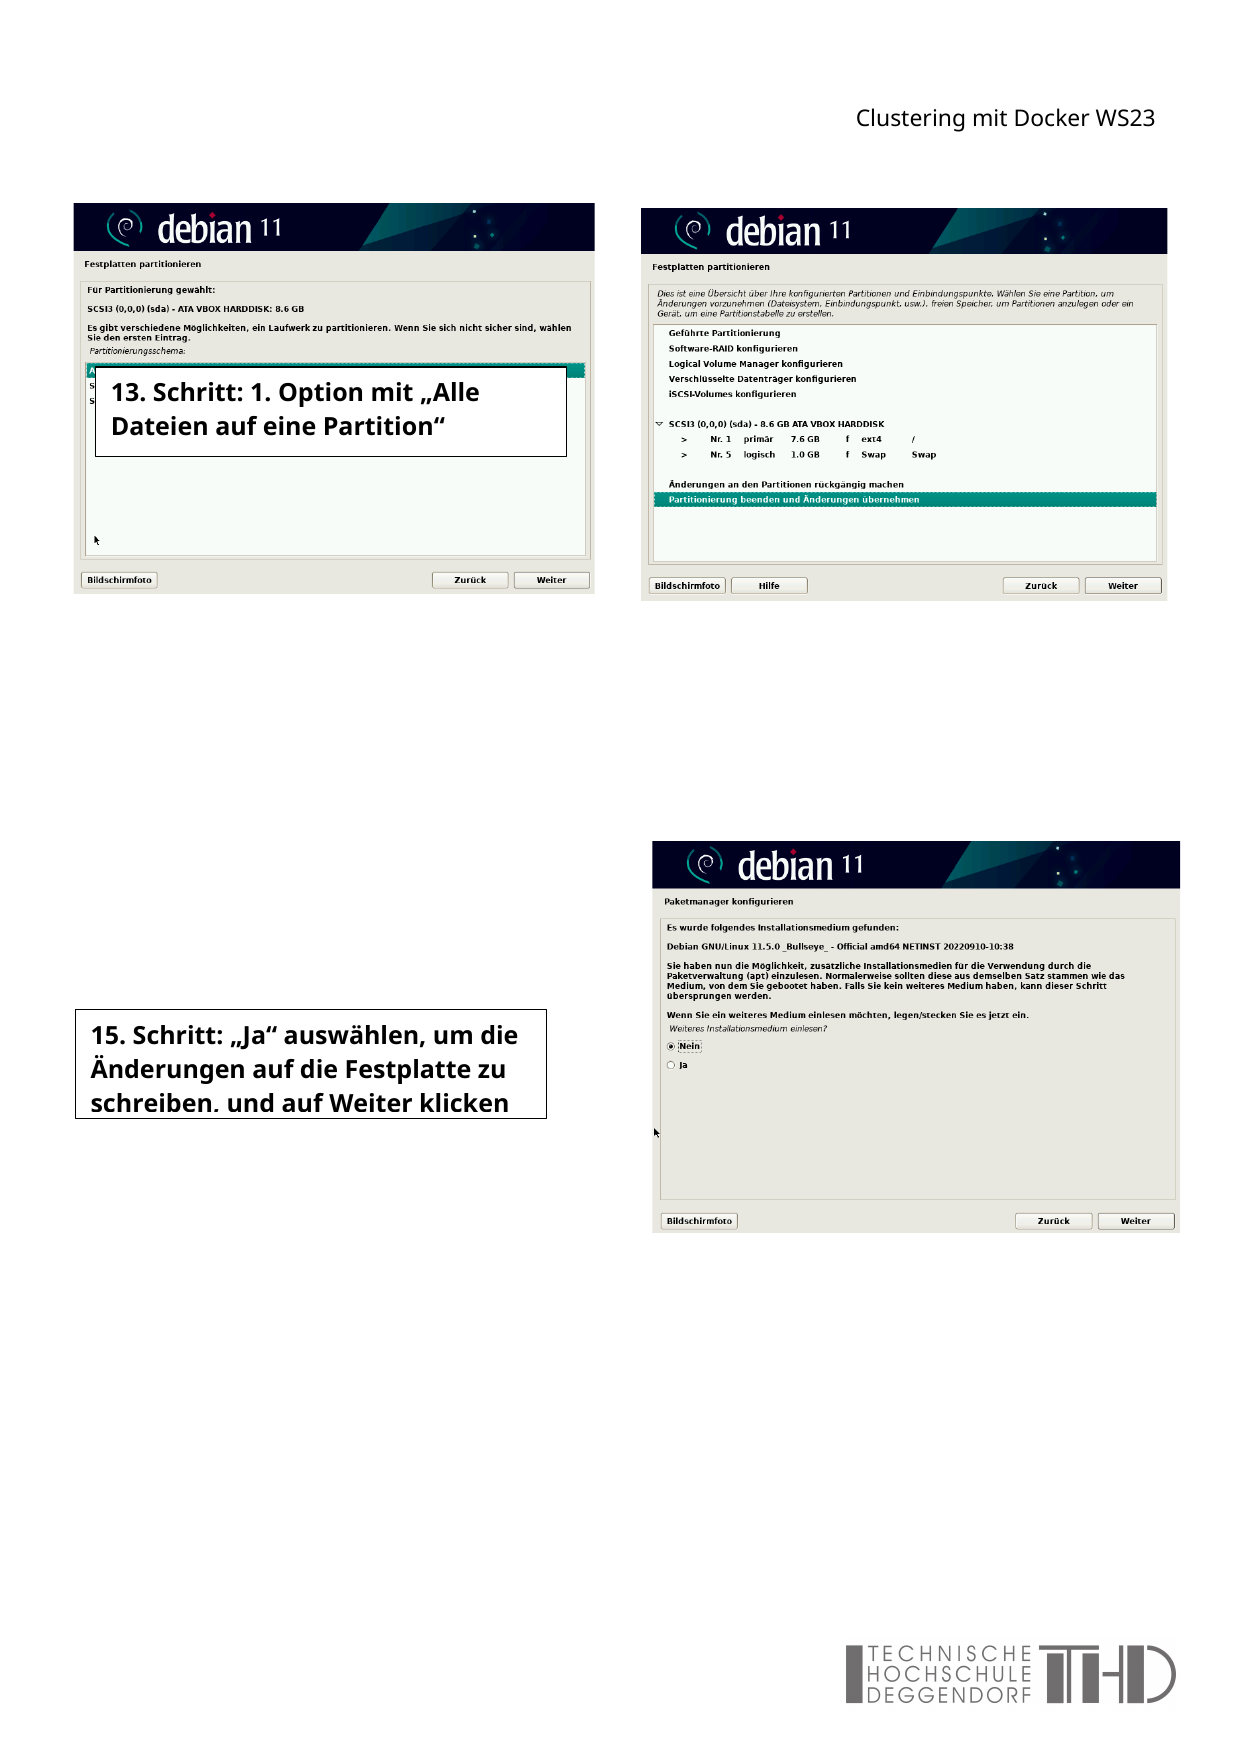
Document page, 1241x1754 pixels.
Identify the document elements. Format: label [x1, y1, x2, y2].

picture [641, 208, 1168, 601]
picture [841, 1636, 1183, 1711]
picture [73, 203, 595, 594]
picture [652, 841, 1181, 1233]
